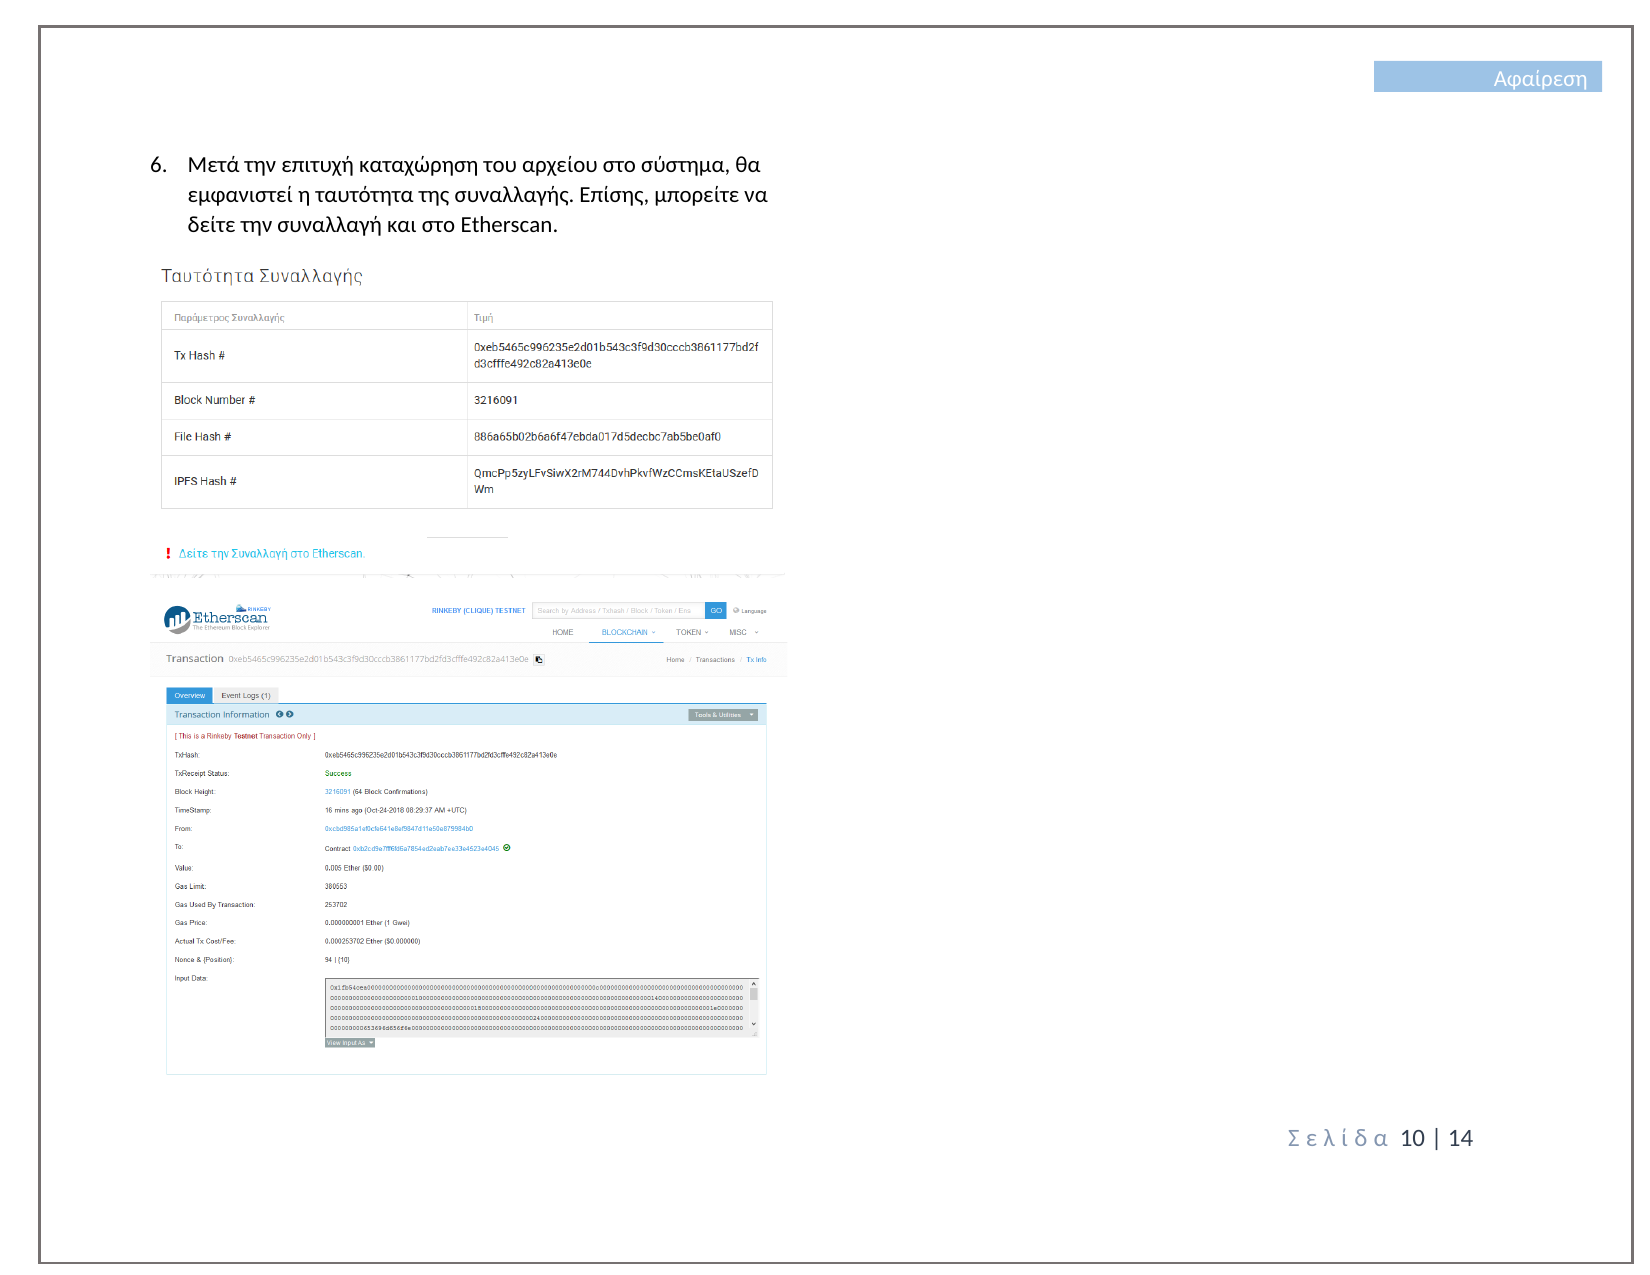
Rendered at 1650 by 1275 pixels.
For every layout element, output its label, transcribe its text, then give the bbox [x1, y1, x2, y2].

picture [150, 257, 785, 578]
list Μετά την επιτυχή καταχώρηση του αρχείου στο σύστημα, θα εμφανιστεί η ταυτότητα της συναλλαγής. Επίσης, μπορείτε να δείτε την συναλλαγή και στο Etherscan. [150, 150, 787, 238]
picture [150, 596, 788, 1075]
